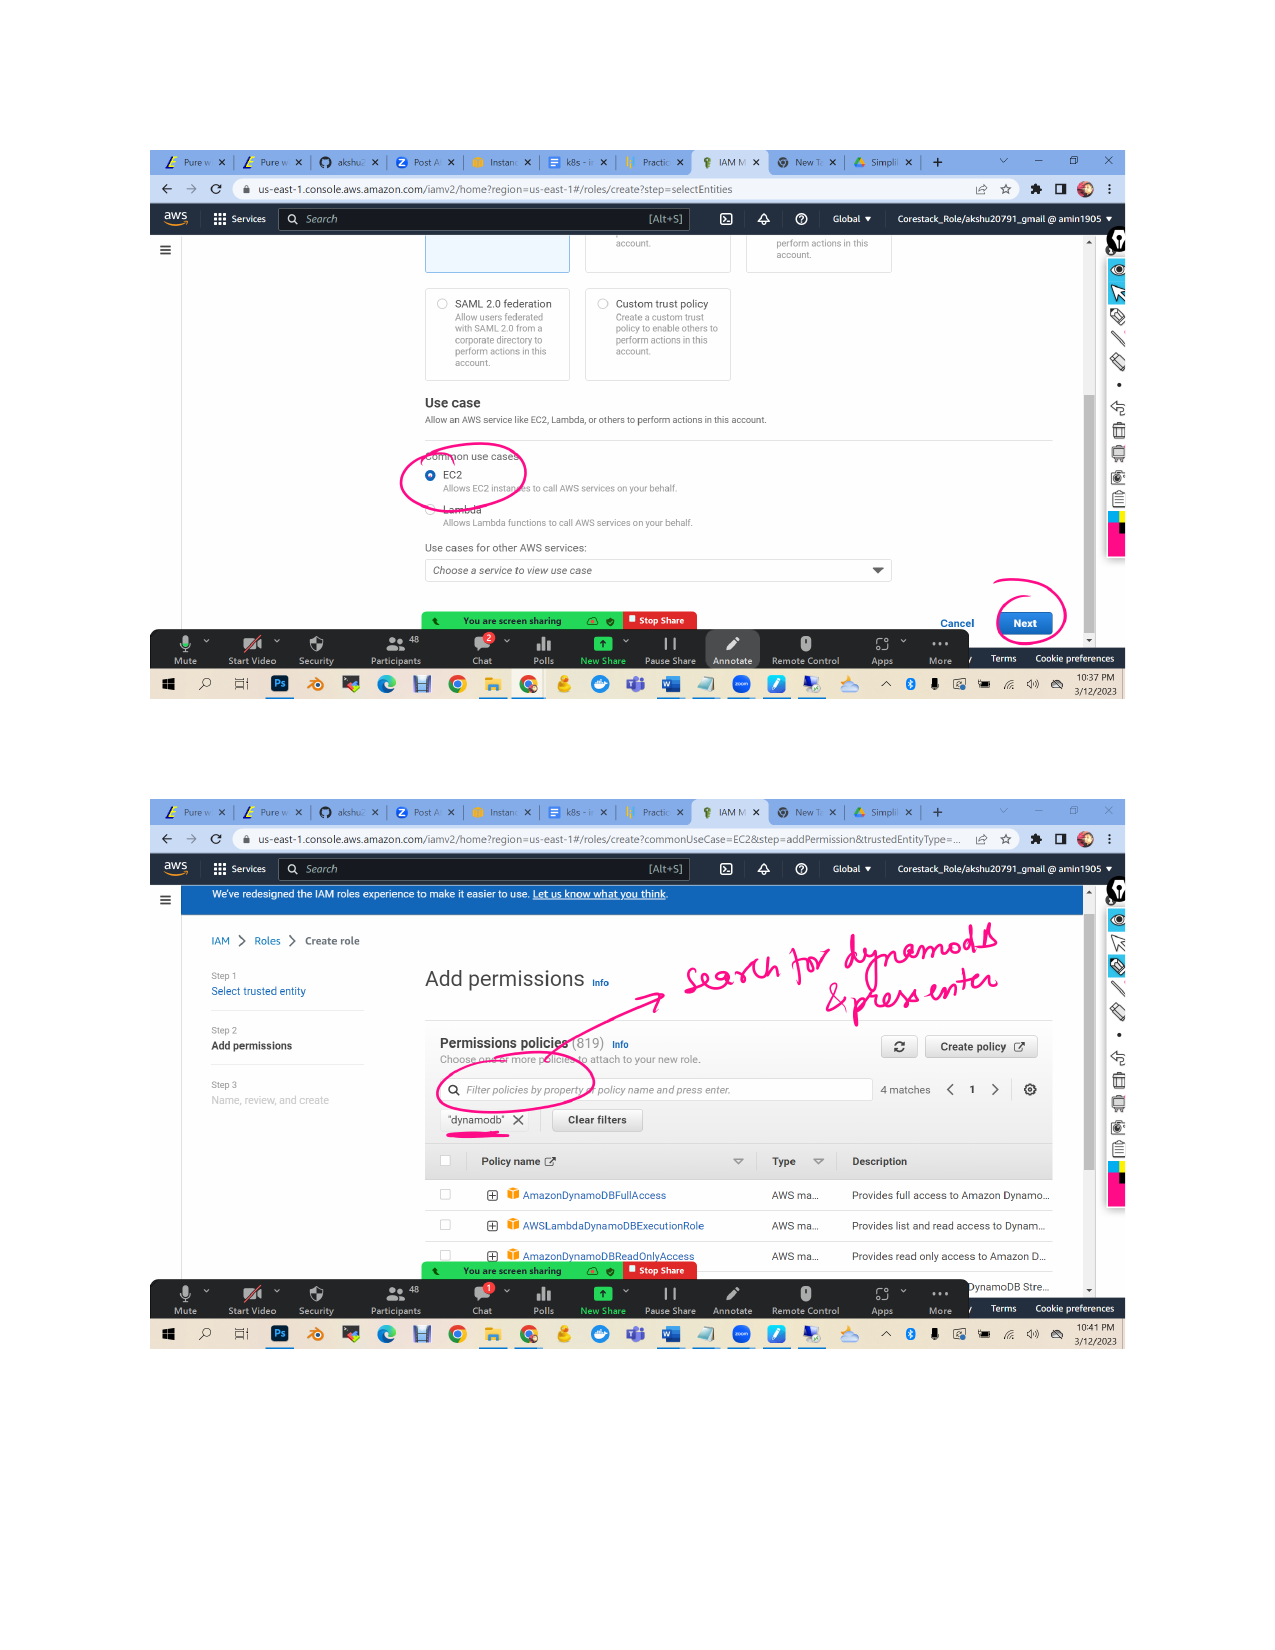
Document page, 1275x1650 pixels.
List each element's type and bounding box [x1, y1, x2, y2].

picture [150, 150, 1125, 699]
picture [150, 799, 1125, 1349]
